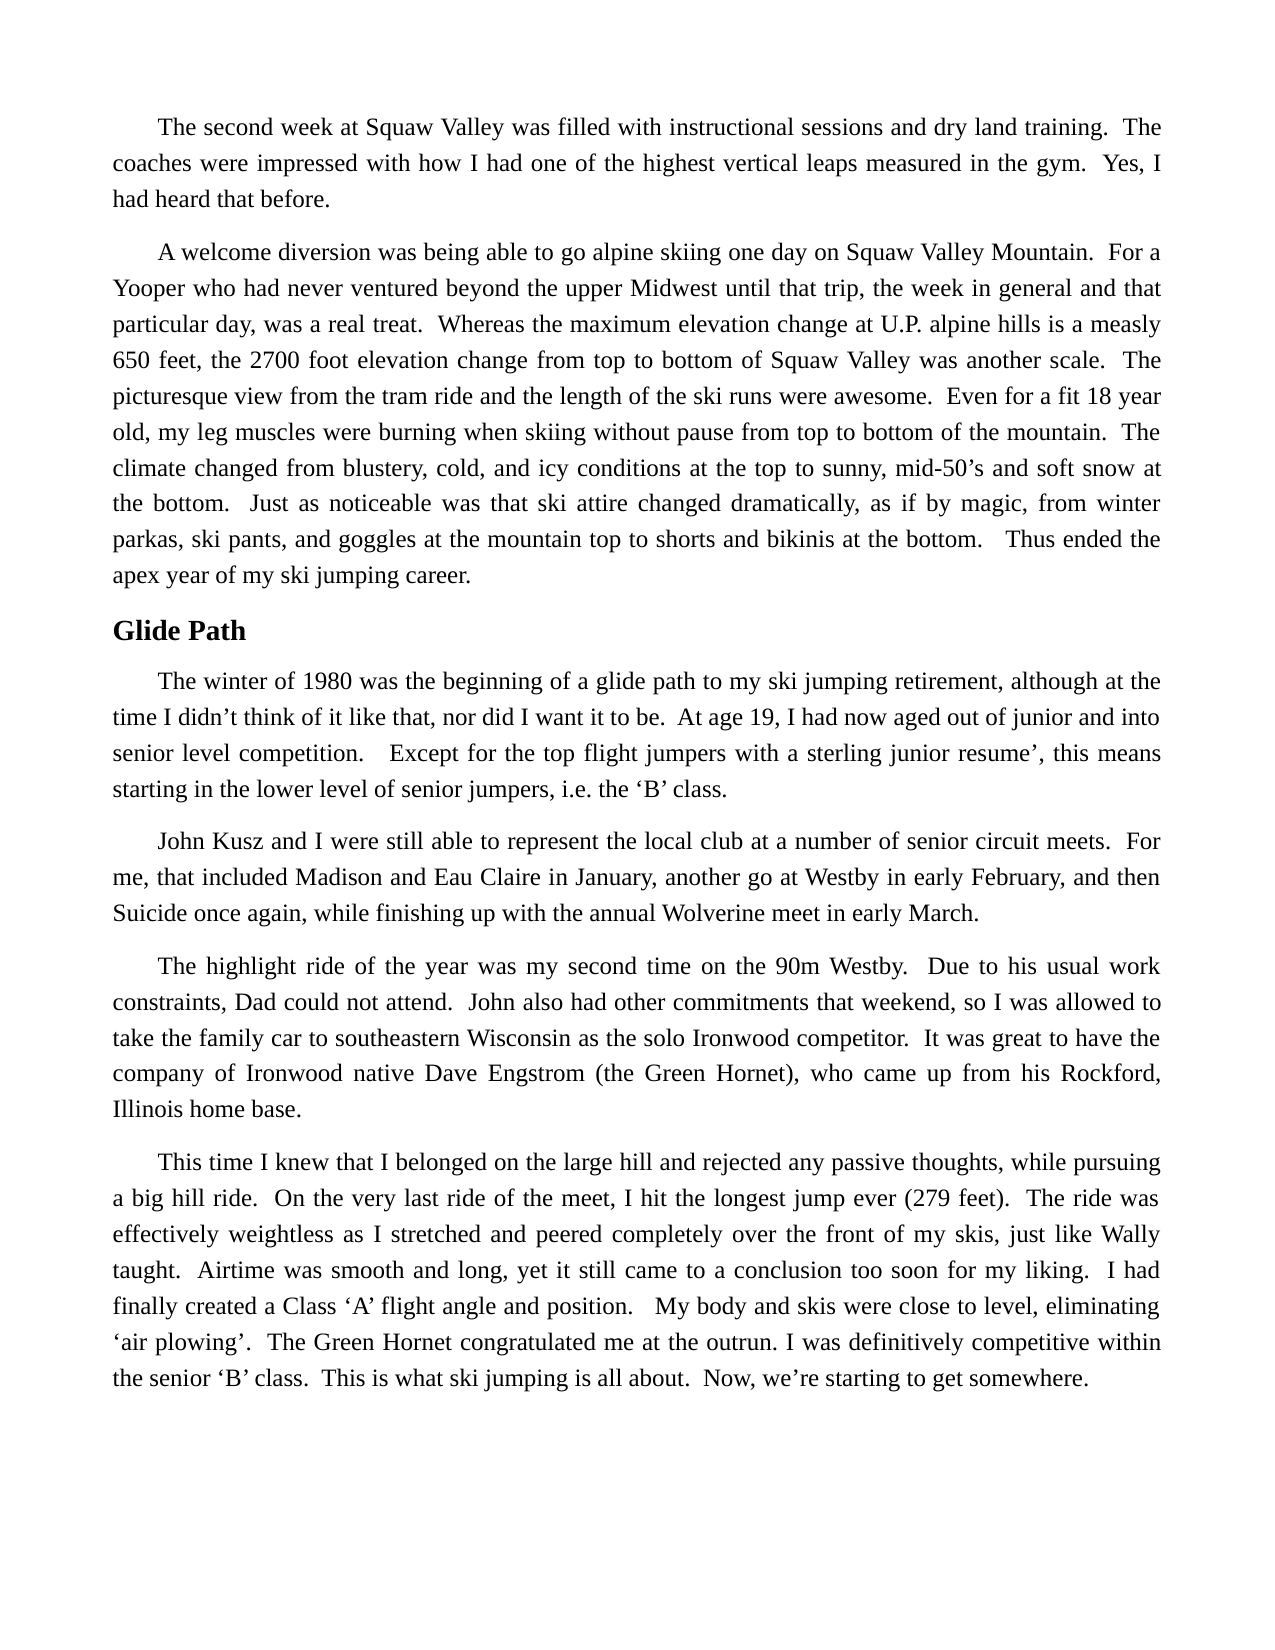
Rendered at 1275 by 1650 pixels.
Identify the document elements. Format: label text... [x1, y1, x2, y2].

text The second week at Squaw Valley was filled with instructional sessions and dry land training. The coaches were impressed with how I had one of the highest vertical leaps measured in the gym. Yes, I had heard that before. [112, 112, 1162, 213]
text Glide Path [112, 613, 1162, 647]
text The highlight ride of the year was my second time on the 90m Westby. Due to his usual work constraints, Dad could not attend. John also had other commitments that weekend, so I was allowed to take the family car to southeastern Wisconsin as the solo Ironwood competitor. It was great to have the company of Ironwood native Dave Engstrom (the Green Hornet), who came up from his Rockford, Illinois home base. [112, 951, 1162, 1123]
text The winter of 1980 was the beginning of a glide path to my ski jumping retirement, although at the time I didn’t think of it like that, nor did I want it to be. At age 19, I had now aged out of junior and into senior level competition. Except for the top flight jumpers with a sterling junior resume’, this means starting in the lower level of senior jumpers, i.e. the ‘B’ class. [112, 666, 1162, 802]
text A welcome diversion was being able to go alpine skiing one day on Squaw Valley Mountain. For a Yooper who had never ventured beyond the upper Midwest until that trip, the week in general and that particular day, was a real treat. Whereas the maximum elevation change at U.P. alpine hills is a measly 650 feet, the 2700 foot elevation change from top to bottom of Squaw Valley was another scale. The picturesque view from the tram ride and the length of the ski runs were awesome. Even for a fit 18 year old, my leg muscles were burning when skiing without pause from top to bottom of the mountain. The climate changed from blustery, cold, and icy conditions at the top to sunny, mid-50’s and soft snow at the bottom. Just as noticeable was that ski attire changed dramatically, as if by magic, from winter parkas, ski pants, and goggles at the mountain top to shorts and bikinis at the bottom. Thus ended the apex year of my ski jumping career. [112, 237, 1162, 589]
text John Kusz and I were still able to represent the local club at a number of senior circuit meets. For me, that included Madison and Eau Claire in January, another go at Westby in early February, and then Suicide once again, while finishing up with the annual Wolverine meet in early March. [112, 826, 1162, 927]
text This time I knew that I belonged on the large hill and rejected any passive thoughts, while pursuing a big hill ride. On the very last ride of the meet, I hit the longest jump ever (279 feet). The ride was effectively weightless as I stretched and peered completely over the front of my skis, just like Wally taught. Airtime was smooth and long, yet it still came to a conclusion too soon for my liking. I had finally created a Class ‘A’ flight angle and position. My body and skis were close to level, eliminating ‘air plowing’. The Green Hornet congratulated me at the outrun. I was definitively competitive within the senior ‘B’ class. This is what ski jumping is all about. Now, we’re starting to get somewhere. [112, 1147, 1162, 1391]
